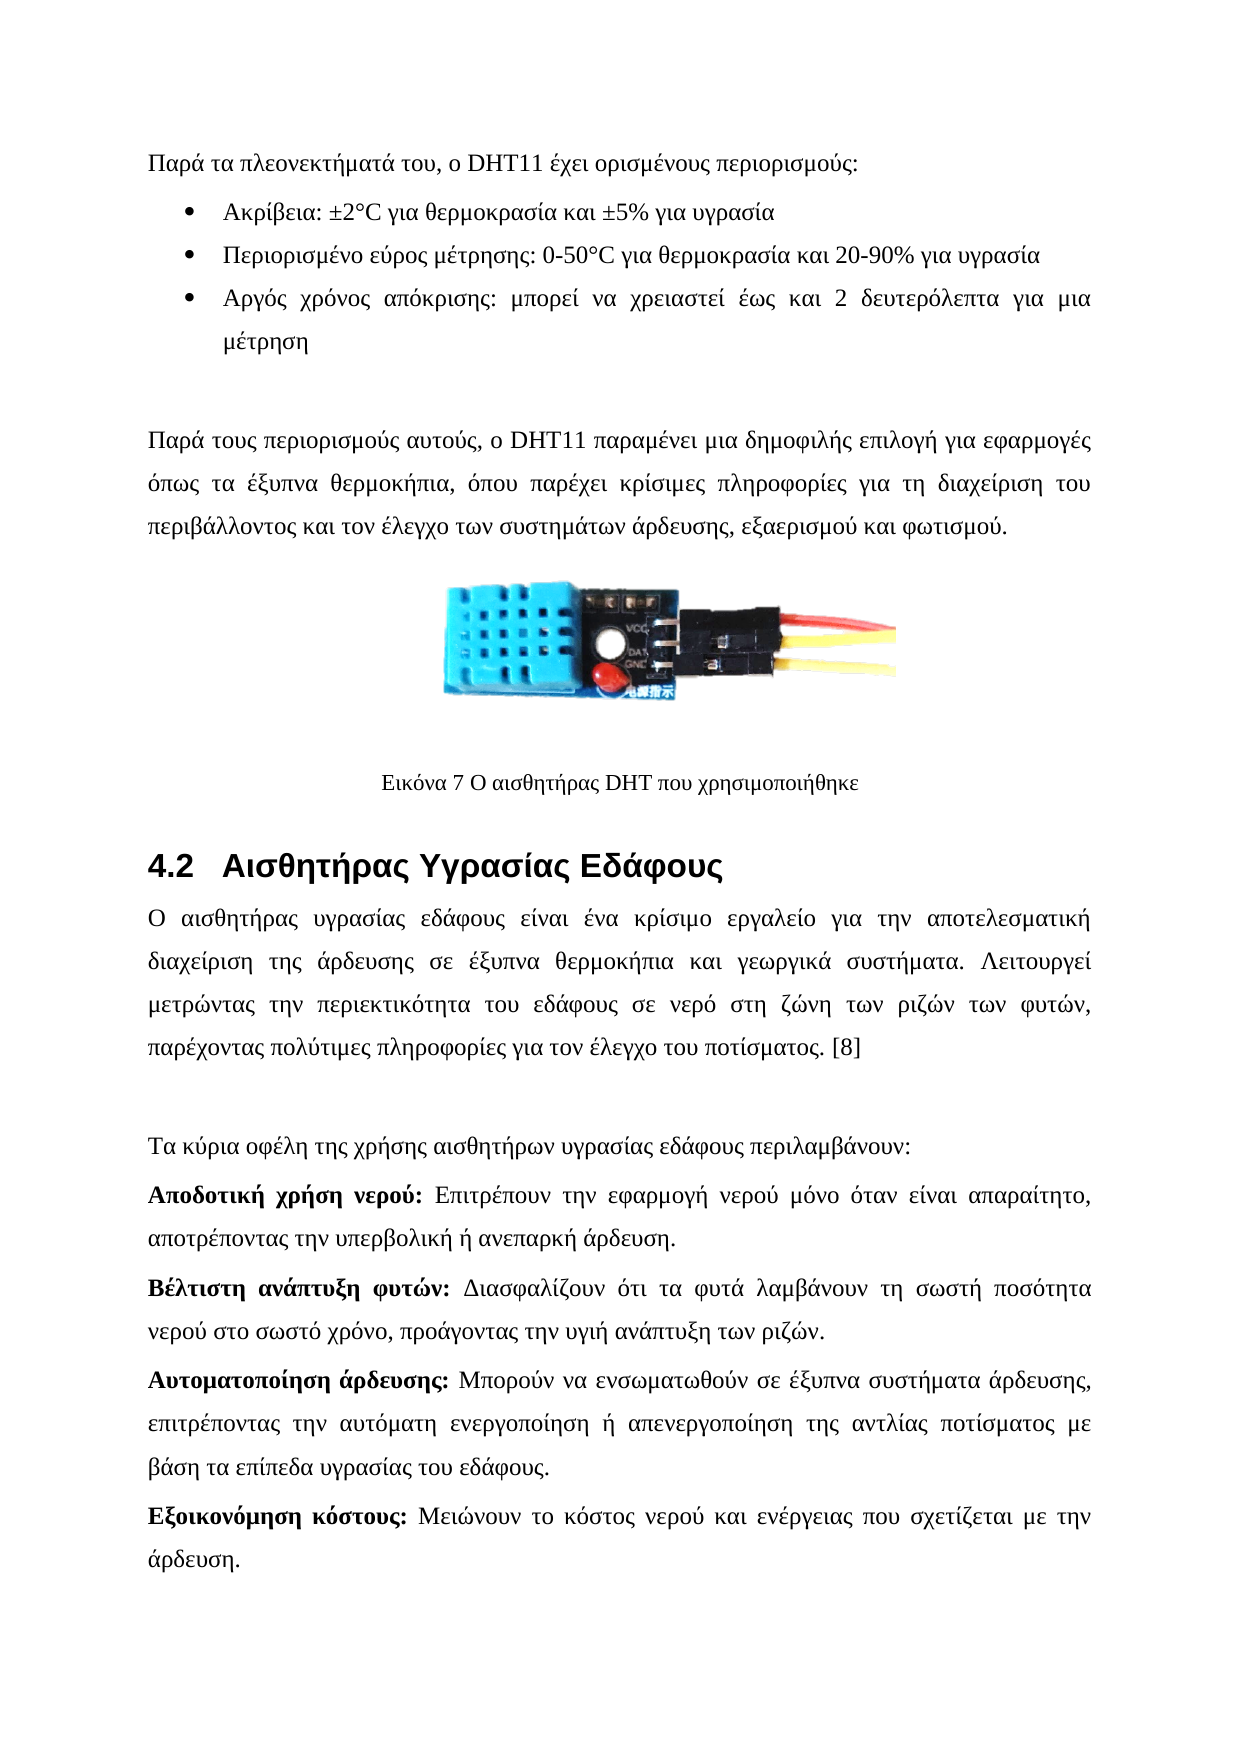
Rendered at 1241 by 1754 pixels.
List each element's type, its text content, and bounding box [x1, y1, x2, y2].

text Βέλτιστη ανάπτυξη φυτών: Διασφαλίζουν ότι τα φυτά λαμβάνουν τη σωστή ποσότητα νερού στο σωστό χρόνο, προάγοντας την υγιή ανάπτυξη των ριζών. [148, 1273, 1092, 1345]
text Παρά τους περιορισμούς αυτούς, ο DHT11 παραμένει μια δημοφιλής επιλογή για εφαρμογές όπως τα έξυπνα θερμοκήπια, όπου παρέχει κρίσιμες πληροφορίες για τη διαχείριση του περιβάλλοντος και τον έλεγχο των συστημάτων άρδευσης, εξαερισμού και φωτισμού. [148, 425, 1092, 540]
text Αυτοματοποίηση άρδευσης: Μπορούν να ενσωματωθούν σε έξυπνα συστήματα άρδευσης, επιτρέποντας την αυτόματη ενεργοποίηση ή απενεργοποίηση της αντλίας ποτίσματος με βάση τα επίπεδα υγρασίας του εδάφους. [148, 1365, 1092, 1480]
list Ακρίβεια: ±2°C για θερμοκρασία και ±5% για υγρασία [185, 197, 1092, 226]
text Εικόνα 7 O αισθητήρας DHT που χρησιμοποιήθηκε [148, 769, 1092, 796]
subtitle Αισθητήρας Υγρασίας Εδάφους [148, 846, 1092, 884]
list Περιορισμένο εύρος μέτρησης: 0-50°C για θερμοκρασία και 20-90% για υγρασία [185, 240, 1092, 269]
text Ο αισθητήρας υγρασίας εδάφους είναι ένα κρίσιμο εργαλείο για την αποτελεσματική διαχείριση της άρδευσης σε έξυπνα θερμοκήπια και γεωργικά συστήματα. Λειτουργεί μετρώντας την περιεκτικότητα του εδάφους σε νερό στη ζώνη των ριζών των φυτών, παρέχοντας πολύτιμες πληροφορίες για τον έλεγχο του ποτίσματος. [148, 903, 1092, 1061]
text Παρά τα πλεονεκτήματά του, ο DHT11 έχει ορισμένους περιορισμούς: [148, 148, 1092, 176]
text Τα κύρια οφέλη της χρήσης αισθητήρων υγρασίας εδάφους περιλαμβάνουν: [148, 1131, 1092, 1160]
picture [343, 561, 896, 730]
text Εξοικονόμηση κόστους: Μειώνουν το κόστος νερού και ενέργειας που σχετίζεται με την άρδευση. [148, 1501, 1092, 1573]
list Αργός χρόνος απόκρισης: μπορεί να χρειαστεί έως και 2 δευτερόλεπτα για μια μέτρηση [185, 283, 1092, 355]
text Αποδοτική χρήση νερού: Επιτρέπουν την εφαρμογή νερού μόνο όταν είναι απαραίτητο, αποτρέποντας την υπερβολική ή ανεπαρκή άρδευση. [148, 1180, 1092, 1252]
